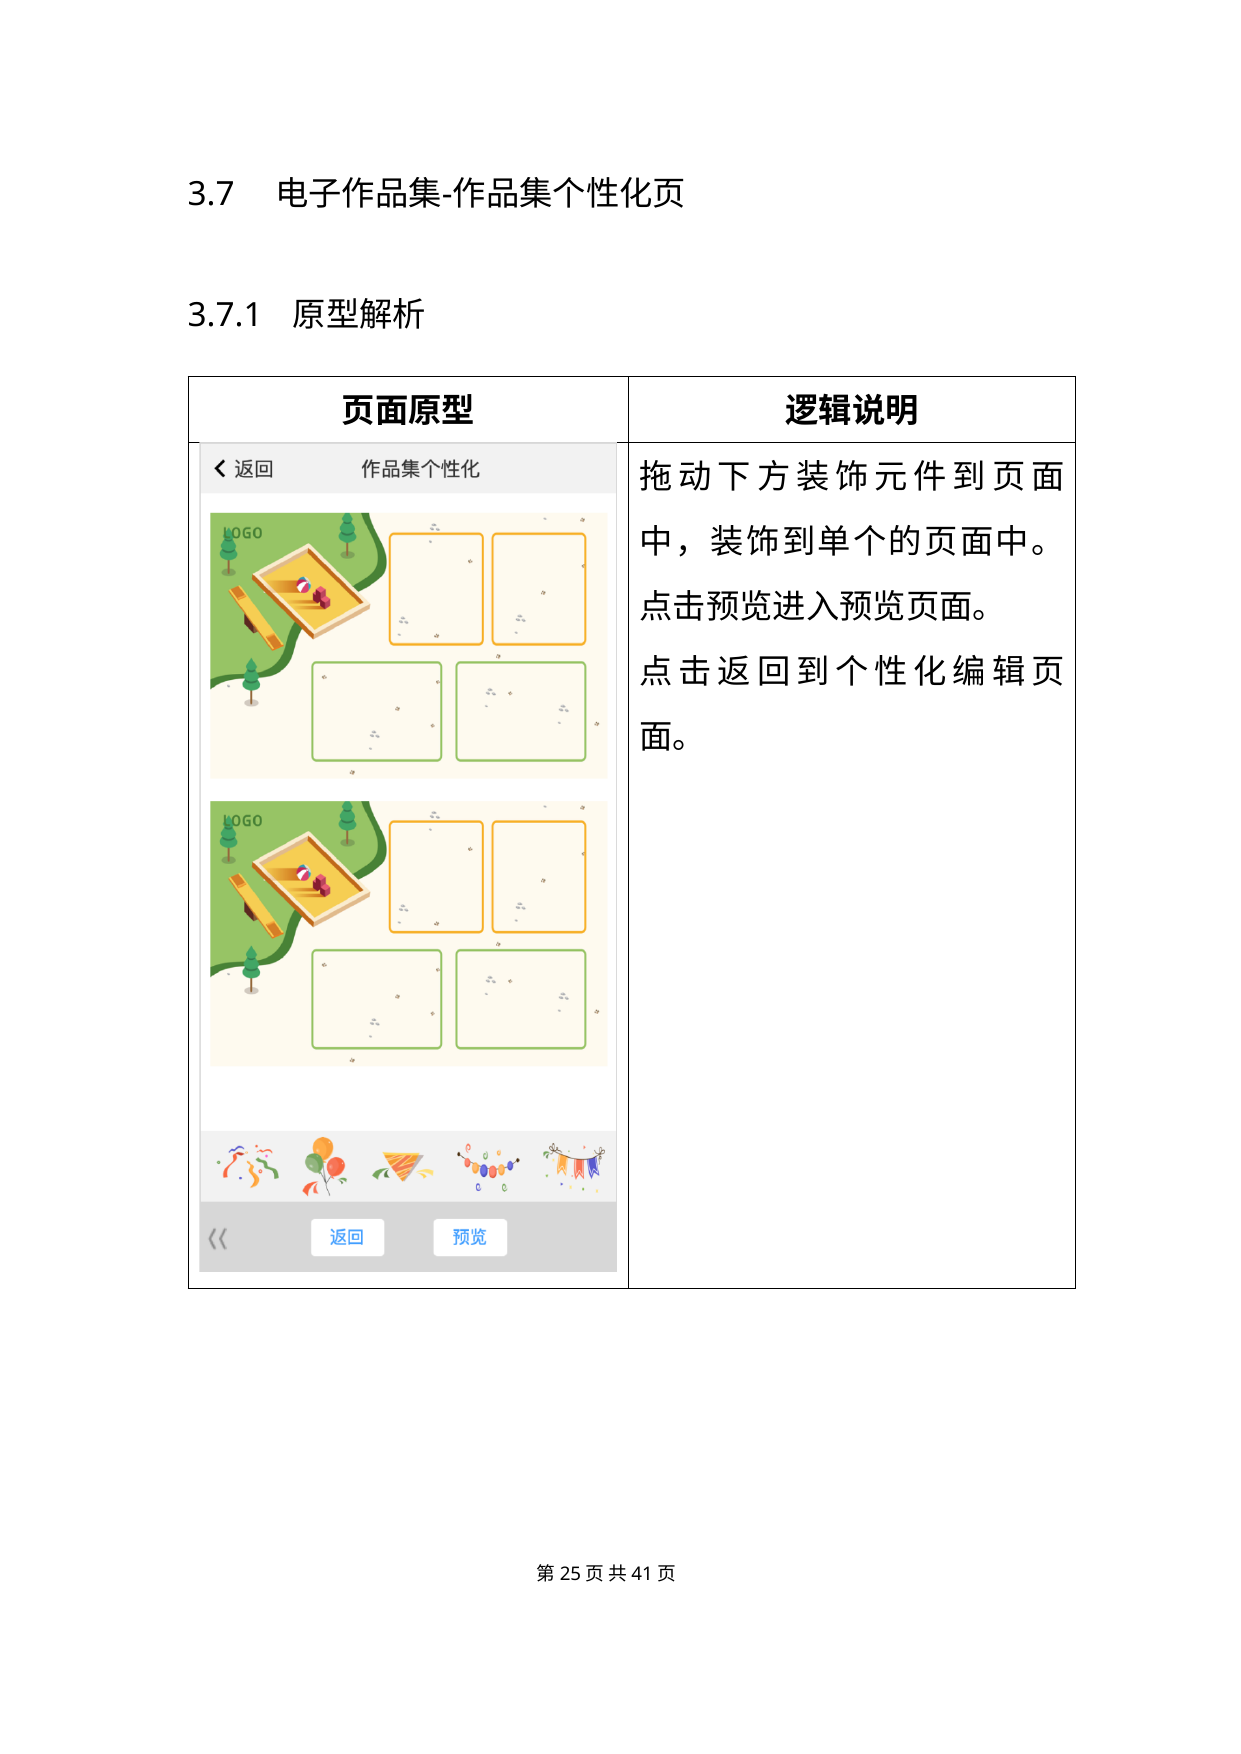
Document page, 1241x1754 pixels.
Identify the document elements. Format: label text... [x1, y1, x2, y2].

table_cell 拖动下方装饰元件到页面中，装饰到单个的页面中。点击预览进入预览页面。 点击返回到个性化编辑页面。 [629, 443, 1075, 1288]
table_cell [189, 443, 628, 1288]
table_header 页面原型 [189, 377, 628, 442]
picture [199, 442, 617, 1272]
subtitle 电子作品集-作品集个性化页 [187, 159, 1053, 224]
subtitle 原型解析 [187, 281, 1053, 346]
table_header 逻辑说明 [629, 377, 1075, 442]
